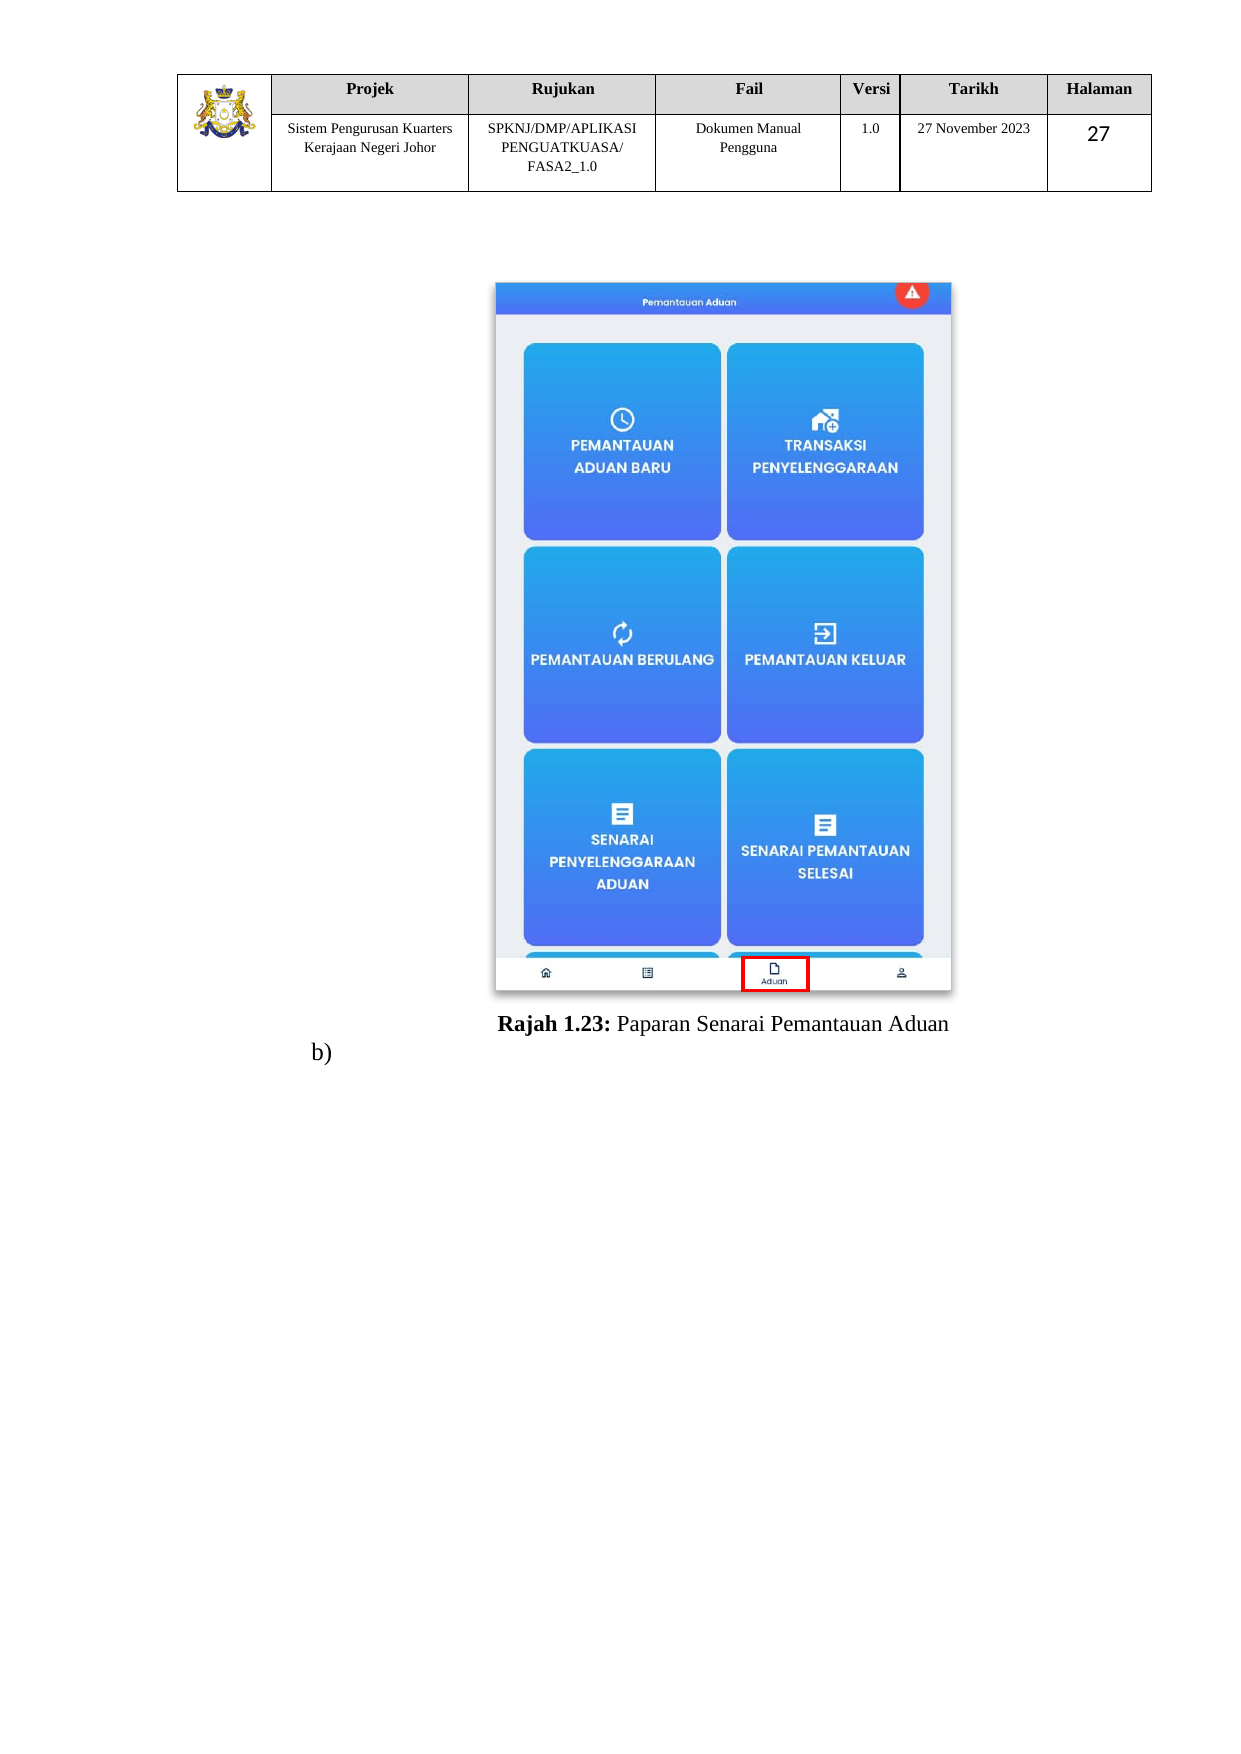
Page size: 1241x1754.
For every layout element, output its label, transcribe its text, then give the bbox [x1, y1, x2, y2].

table_header [354, 276, 1092, 1010]
picture [193, 79, 256, 146]
table_cell Rajah 1.23: Paparan Senarai Pemantauan Aduan [354, 1010, 1092, 1037]
picture [496, 283, 951, 990]
picture [745, 959, 806, 989]
